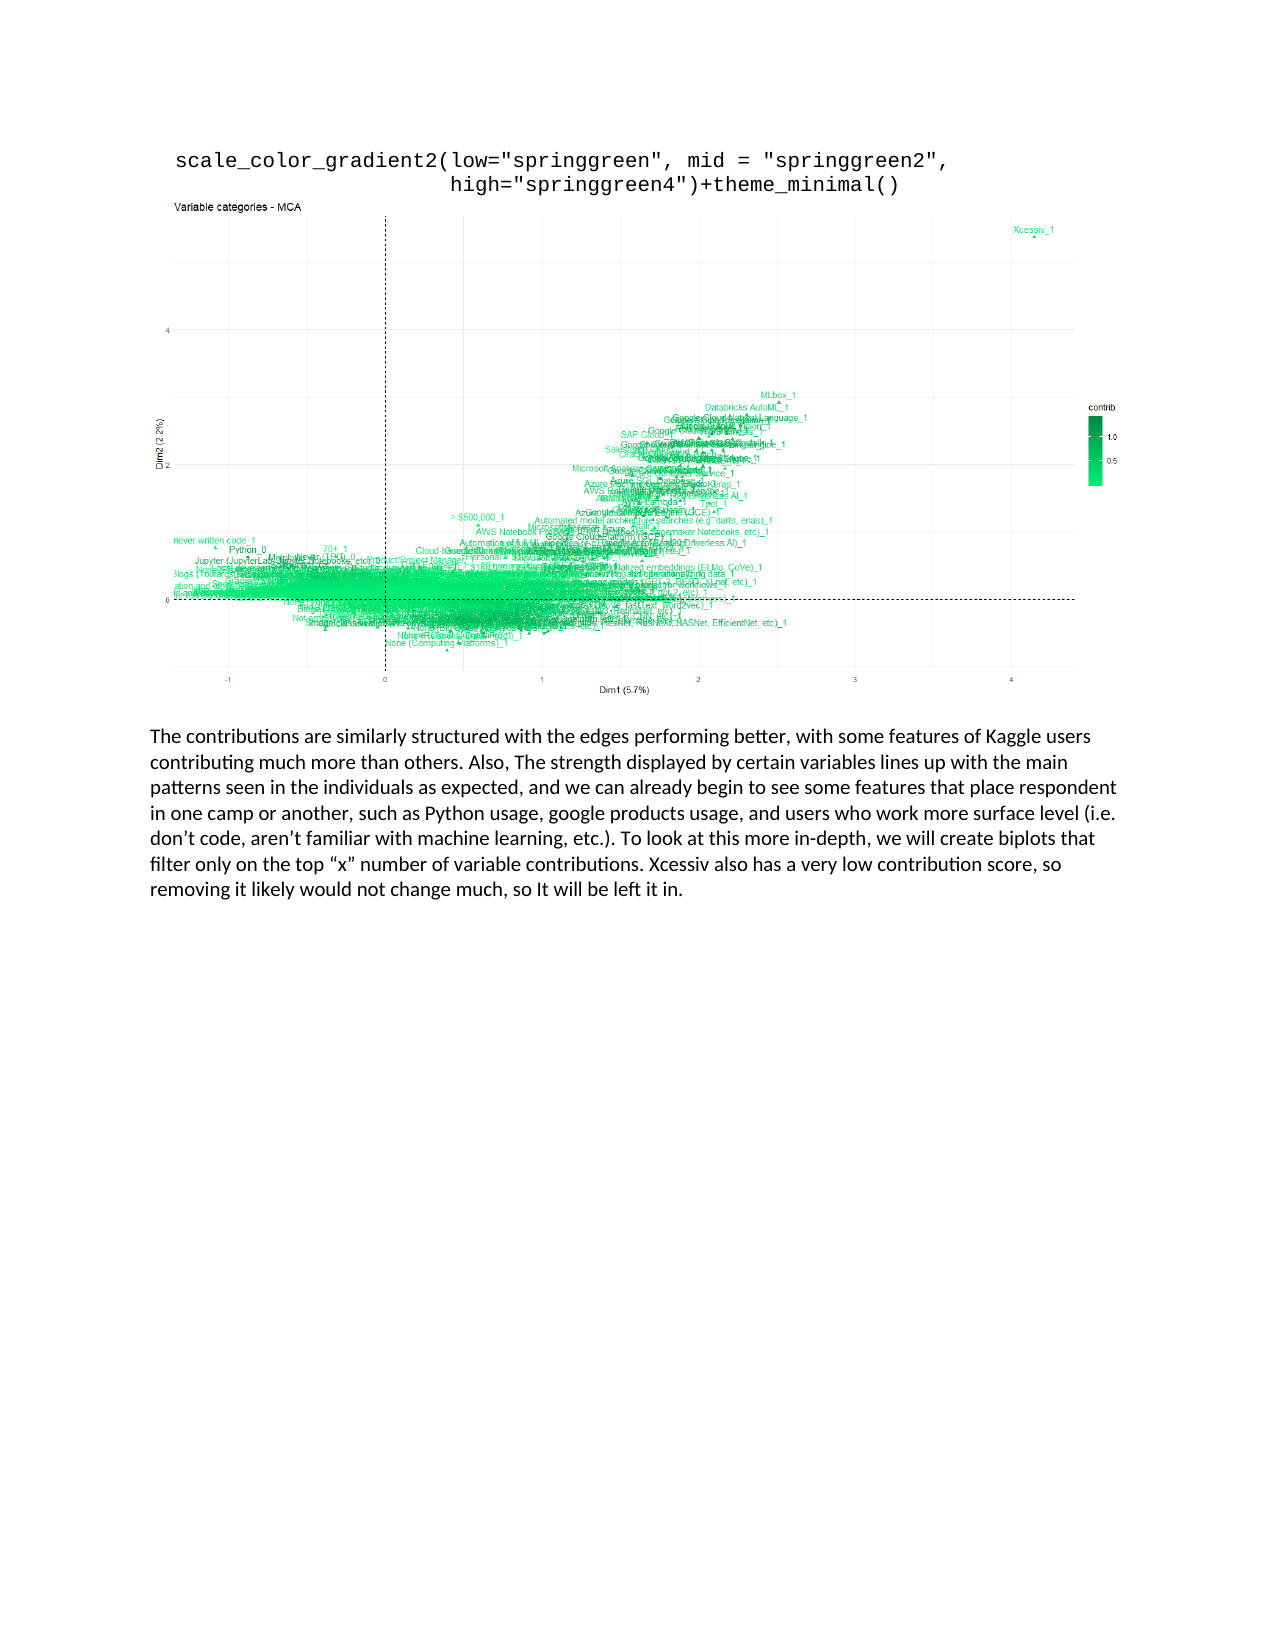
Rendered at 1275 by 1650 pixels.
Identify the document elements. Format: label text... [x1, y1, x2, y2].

text high="springgreen4")+theme_minimal() [150, 174, 1125, 197]
text The contributions are similarly structured with the edges performing better, with some features of Kaggle users contributing much more than others. Also, The strength displayed by certain variables lines up with the main patterns seen in the individuals as expected, and we can already begin to see some features that place respondent in one camp or another, such as Python usage, google products usage, and users who work more surface level (i.e. don’t code, aren’t familiar with machine learning, etc.). To look at this more in-depth, we will create biplots that filter only on the top “x” number of variable contributions. Xcessiv also has a very low contribution score, so removing it likely would not change much, so It will be left it in. [150, 724, 1125, 902]
text scale_color_gradient2(low="springgreen", mid = "springgreen2", [150, 150, 1125, 174]
picture [150, 197, 1125, 699]
